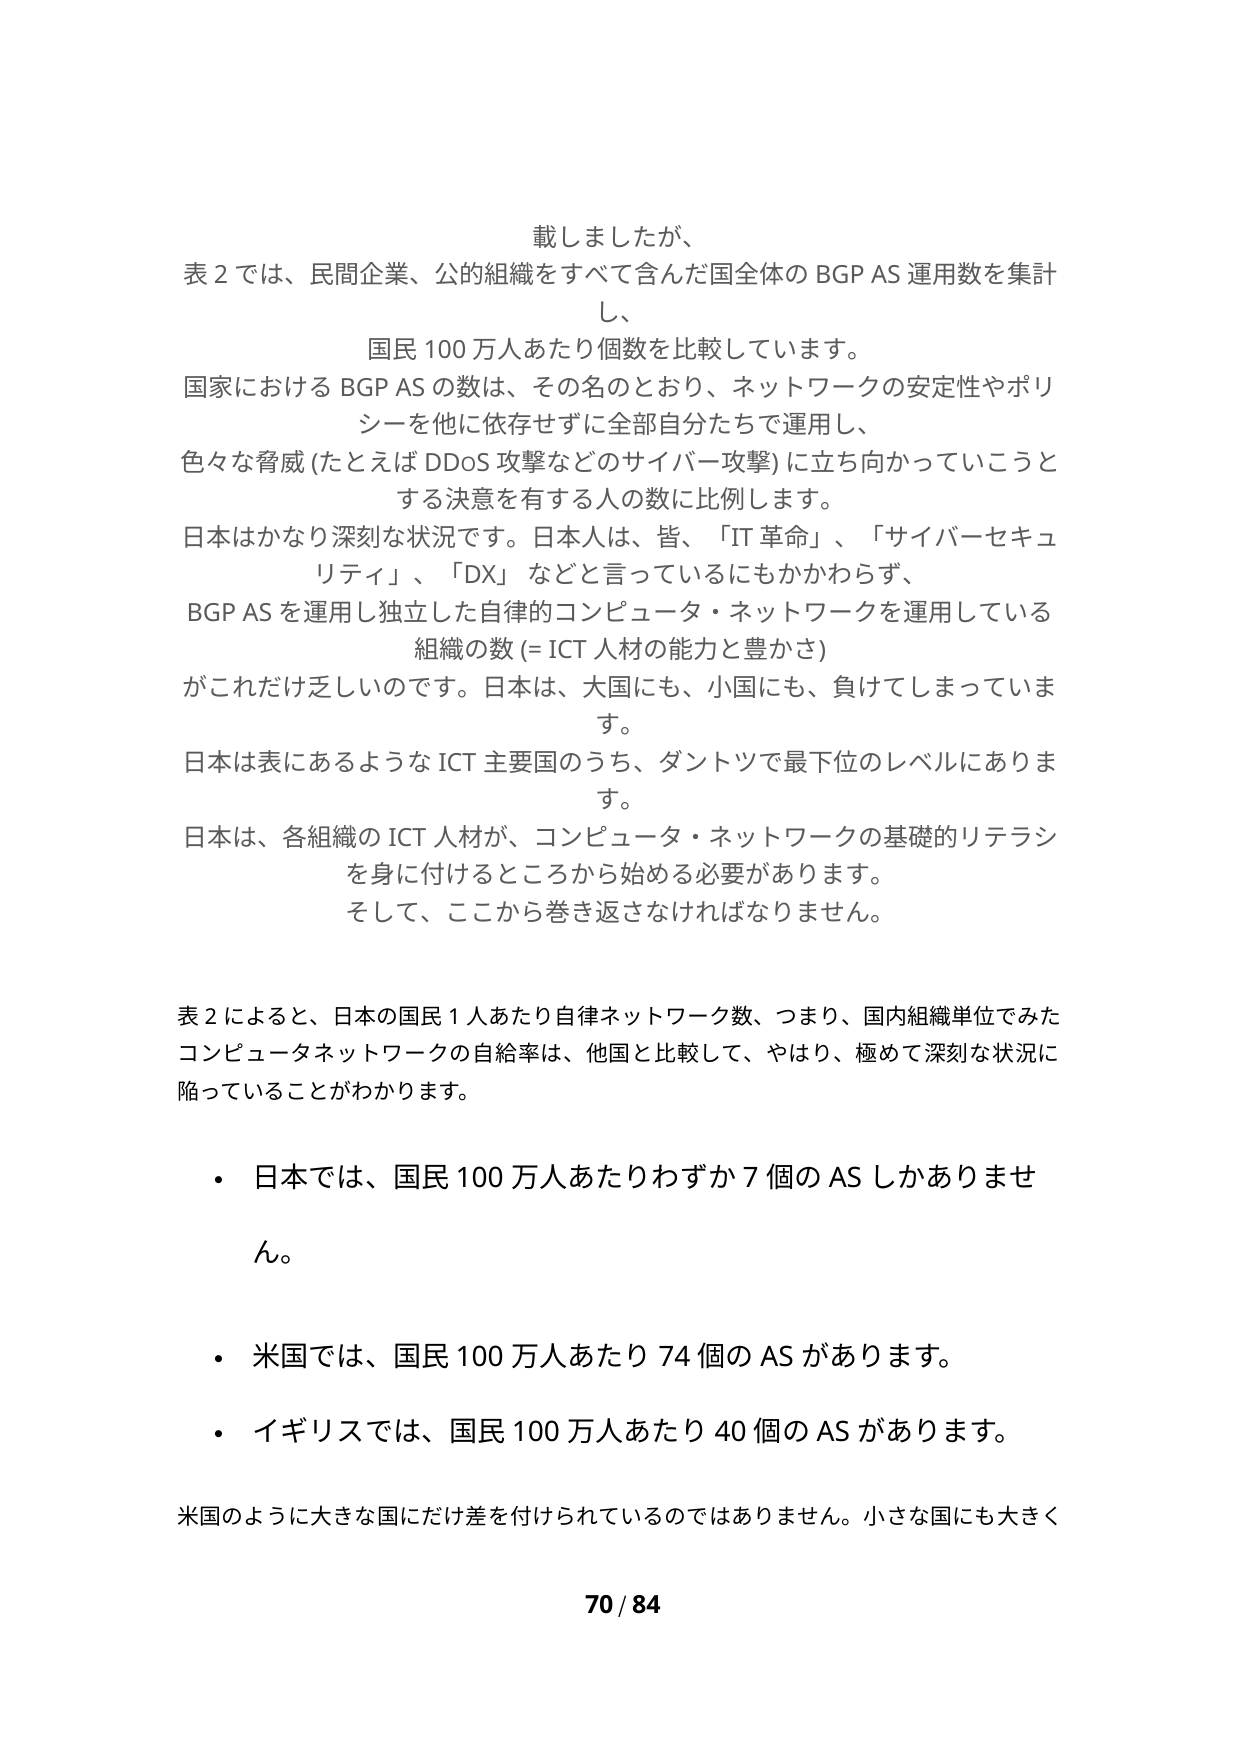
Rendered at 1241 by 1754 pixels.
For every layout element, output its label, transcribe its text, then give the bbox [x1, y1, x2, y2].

text 表 2 によると、日本の国民 1 人あたり自律ネットワーク数、つまり、国内組織単位でみたコンピュータネットワークの自給率は、他国と比較して、やはり、極めて深刻な状況に陥っていることがわかります。 [177, 996, 1063, 1108]
list 日本では、国民 100 万人あたりわずか 7 個の AS しかありません。 [215, 1138, 1063, 1288]
list 米国では、国民 100 万人あたり 74 個の AS があります。 [215, 1317, 1063, 1392]
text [177, 1496, 1063, 1533]
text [177, 217, 1063, 929]
list イギリスでは、国民 100 万人あたり 40 個の AS があります。 [215, 1392, 1063, 1467]
